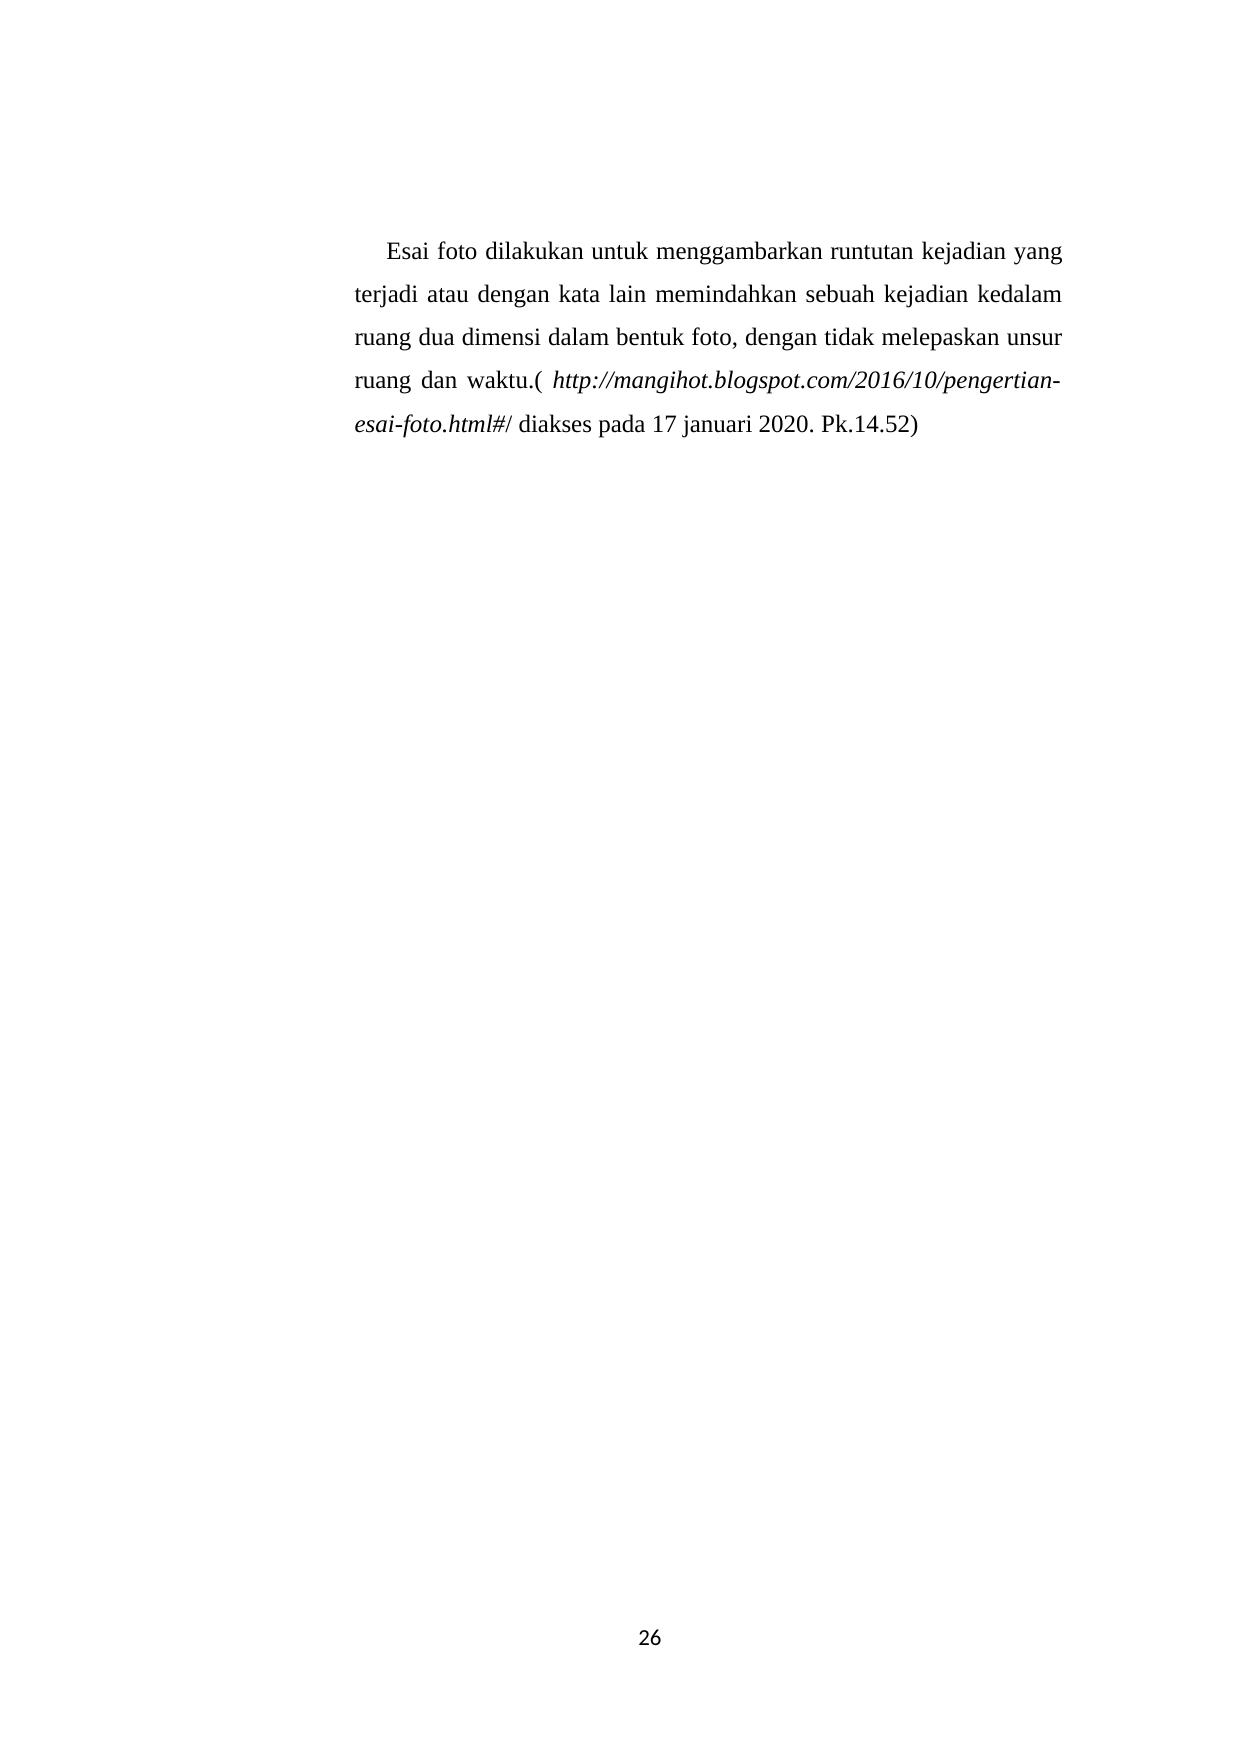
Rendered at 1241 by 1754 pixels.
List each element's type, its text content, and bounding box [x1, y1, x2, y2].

list Esai foto dilakukan untuk menggambarkan runtutan kejadian yang terjadi atau dengan kata lain memindahkan sebuah kejadian kedalam ruang dua dimensi dalam bentuk foto, dengan tidak melepaskan unsur ruang dan waktu.( http://mangihot.blogspot.com/2016/10/pengertian-esai-foto.html#/ diakses pada 17 januari 2020. Pk.14.52) [354, 236, 1063, 437]
